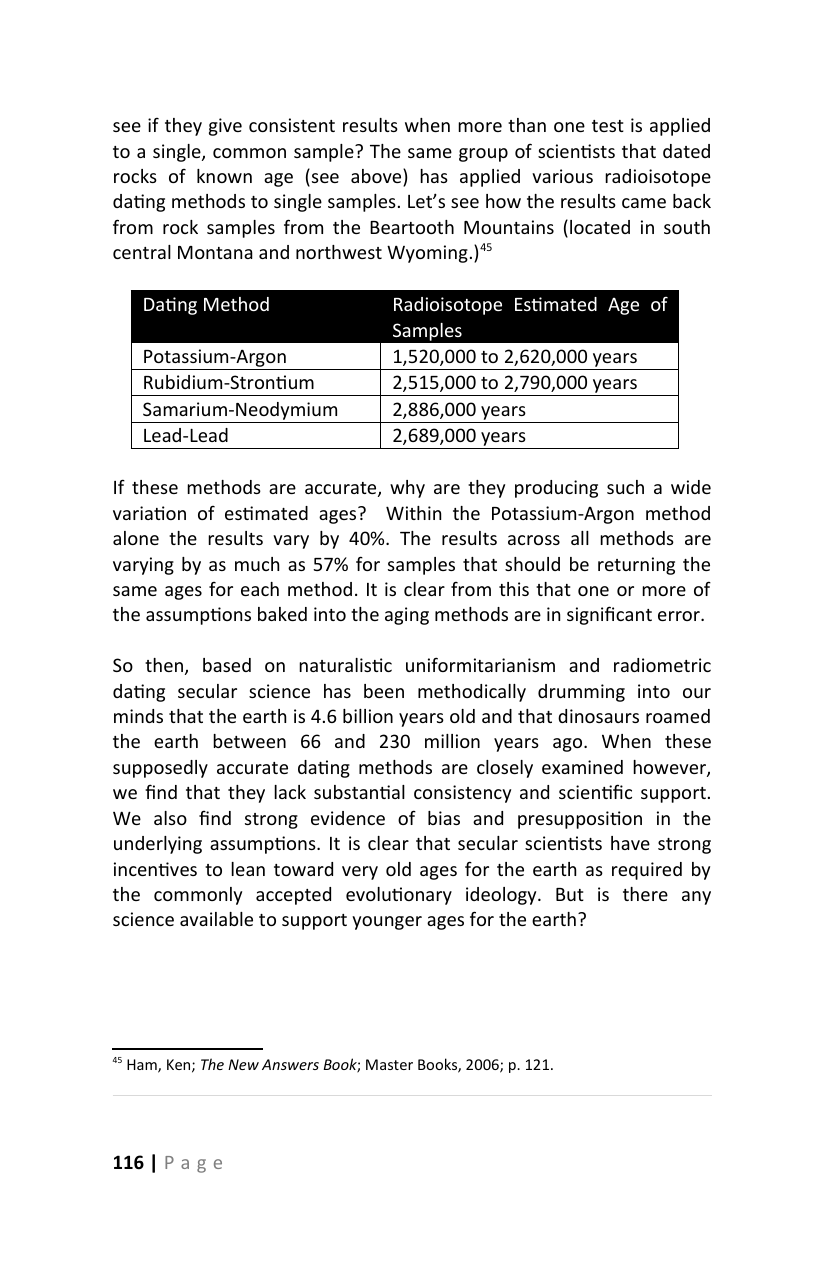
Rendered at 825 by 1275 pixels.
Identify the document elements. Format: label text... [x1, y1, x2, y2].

table_header Radioisotope Estimated Age of Samples [381, 291, 678, 342]
table_cell 1,520,000 to 2,620,000 years [381, 343, 678, 369]
table_cell Samarium-Neodymium [132, 396, 380, 422]
table_cell Rubidium-Strontium [132, 370, 380, 395]
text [112, 112, 712, 265]
text So then, based on naturalistic uniformitarianism and radiometric dating secular science has been methodically drumming into our minds that the earth is 4.6 billion years old and that dinosaurs roamed the earth between 66 and 230 million years ago. When these supposedly accurate dating methods are closely examined however, we find that they lack substantial consistency and scientific support. We also find strong evidence of bias and presupposition in the underlying assumptions. It is clear that secular scientists have strong incentives to lean toward very old ages for the earth as required by the commonly accepted evolutionary ideology. But is there any science available to support younger ages for the earth? [112, 652, 712, 932]
table_cell Lead-Lead [132, 423, 380, 448]
text If these methods are accurate, why are they producing such a wide variation of estimated ages? Within the Potassium-Argon method alone the results vary by 40%. The results across all methods are varying by as much as 57% for samples that should be returning the same ages for each method. It is clear from this that one or more of the assumptions baked into the aging methods are in significant error. [112, 474, 712, 627]
table_cell 2,689,000 years [381, 423, 678, 448]
table_cell Potassium-Argon [132, 343, 380, 369]
table_cell 2,886,000 years [381, 396, 678, 422]
table_header Dating Method [132, 291, 380, 342]
table_cell 2,515,000 to 2,790,000 years [381, 370, 678, 395]
